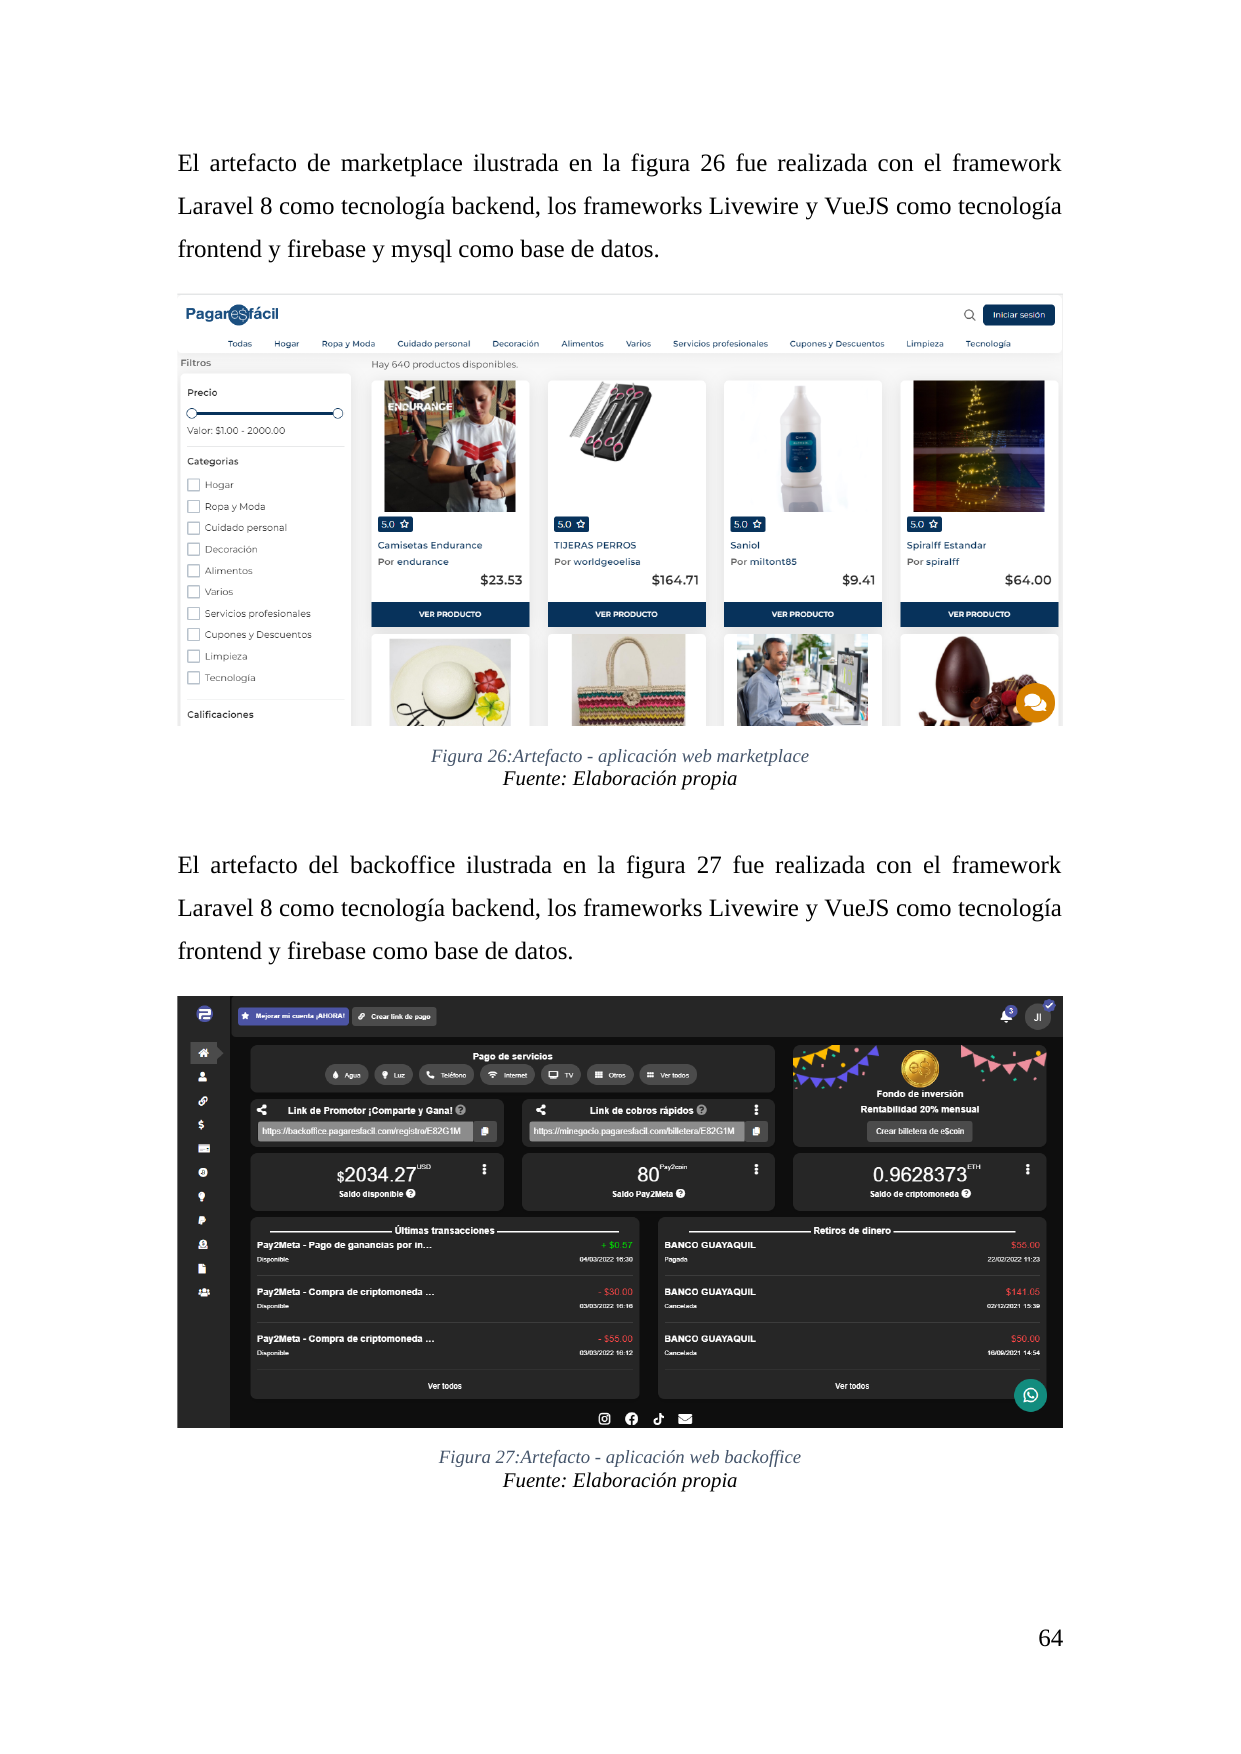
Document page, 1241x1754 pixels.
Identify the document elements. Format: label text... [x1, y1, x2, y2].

text Fuente: Elaboración propia [177, 766, 1063, 790]
text Figura 27:Artefacto - aplicación web backoffice [177, 1446, 1063, 1468]
picture [177, 293, 1063, 726]
text Figura 26:Artefacto - aplicación web marketplace [177, 745, 1063, 766]
text El artefacto de marketplace ilustrada en la figura 26 fue realizada con el framework Laravel 8 como tecnología backend, los frameworks Livewire y VueJS como tecnología frontend y firebase y mysql como base de datos. [177, 148, 1063, 263]
picture [177, 996, 1063, 1428]
text Fuente: Elaboración propia [177, 1468, 1063, 1492]
text El artefacto del backoffice ilustrada en la figura 27 fue realizada con el framework Laravel 8 como tecnología backend, los frameworks Livewire y VueJS como tecnología frontend y firebase como base de datos. [177, 850, 1063, 965]
